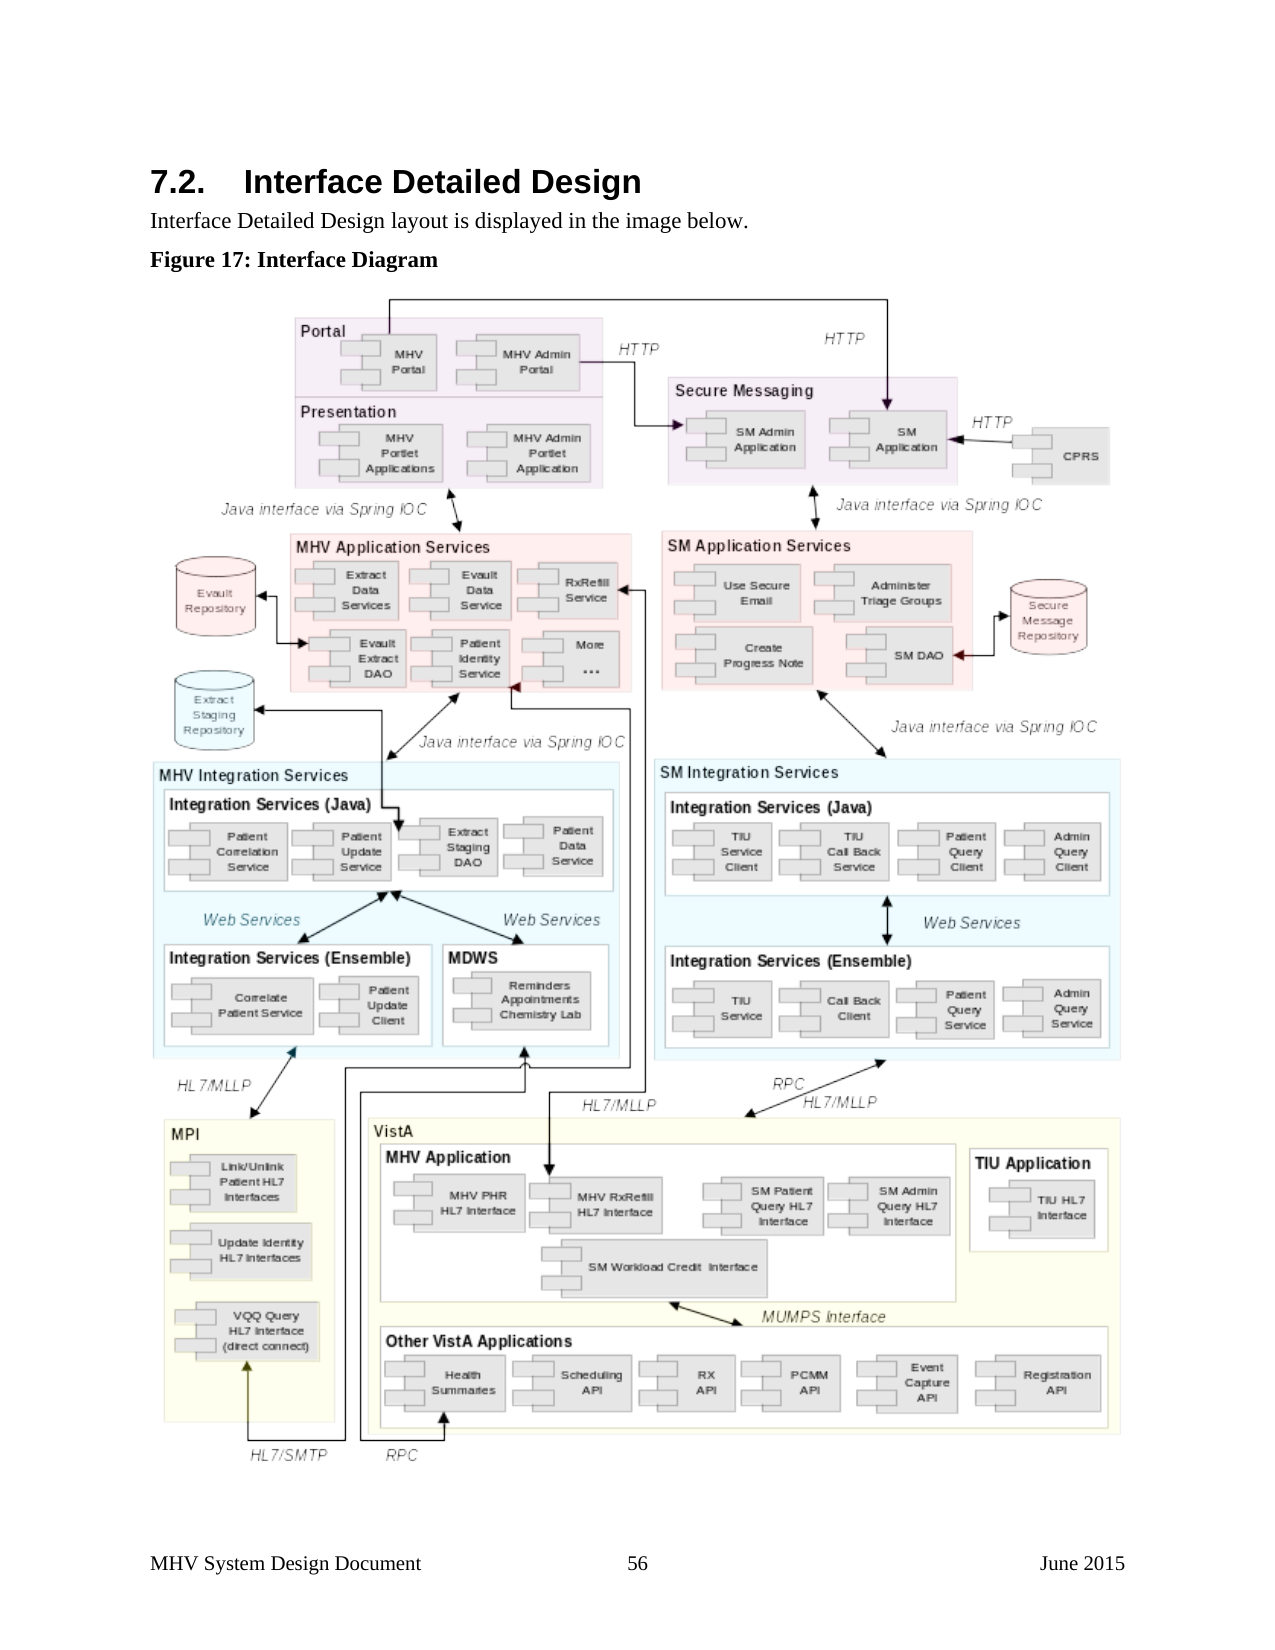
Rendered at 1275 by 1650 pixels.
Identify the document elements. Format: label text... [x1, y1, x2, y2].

text Interface Detailed Design layout is displayed in the image below. [150, 207, 1125, 233]
subtitle Interface Detailed Design [150, 162, 1125, 201]
